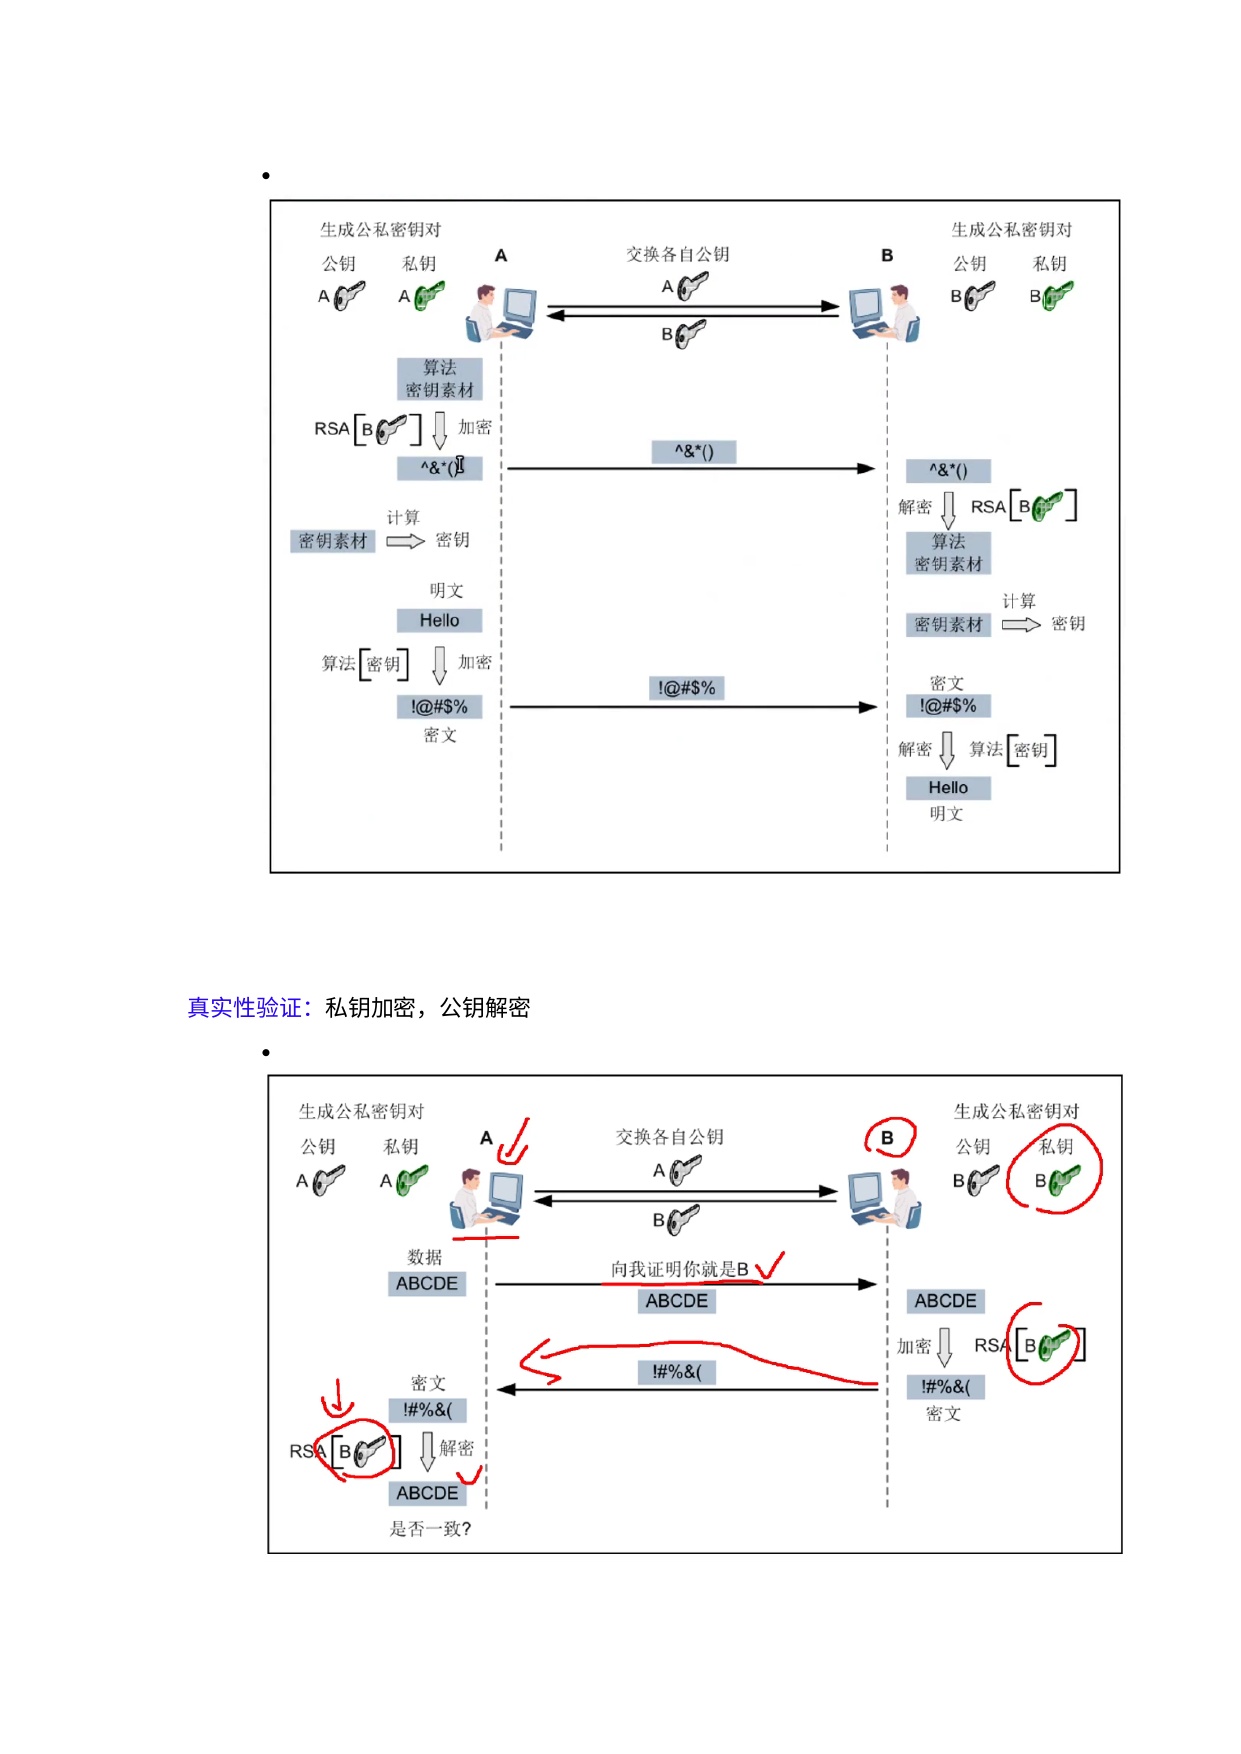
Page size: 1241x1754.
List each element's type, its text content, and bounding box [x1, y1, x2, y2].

text 真实性验证：私钥加密，公钥解密 [187, 974, 1053, 1039]
picture [262, 1072, 1128, 1562]
picture [262, 194, 1128, 878]
